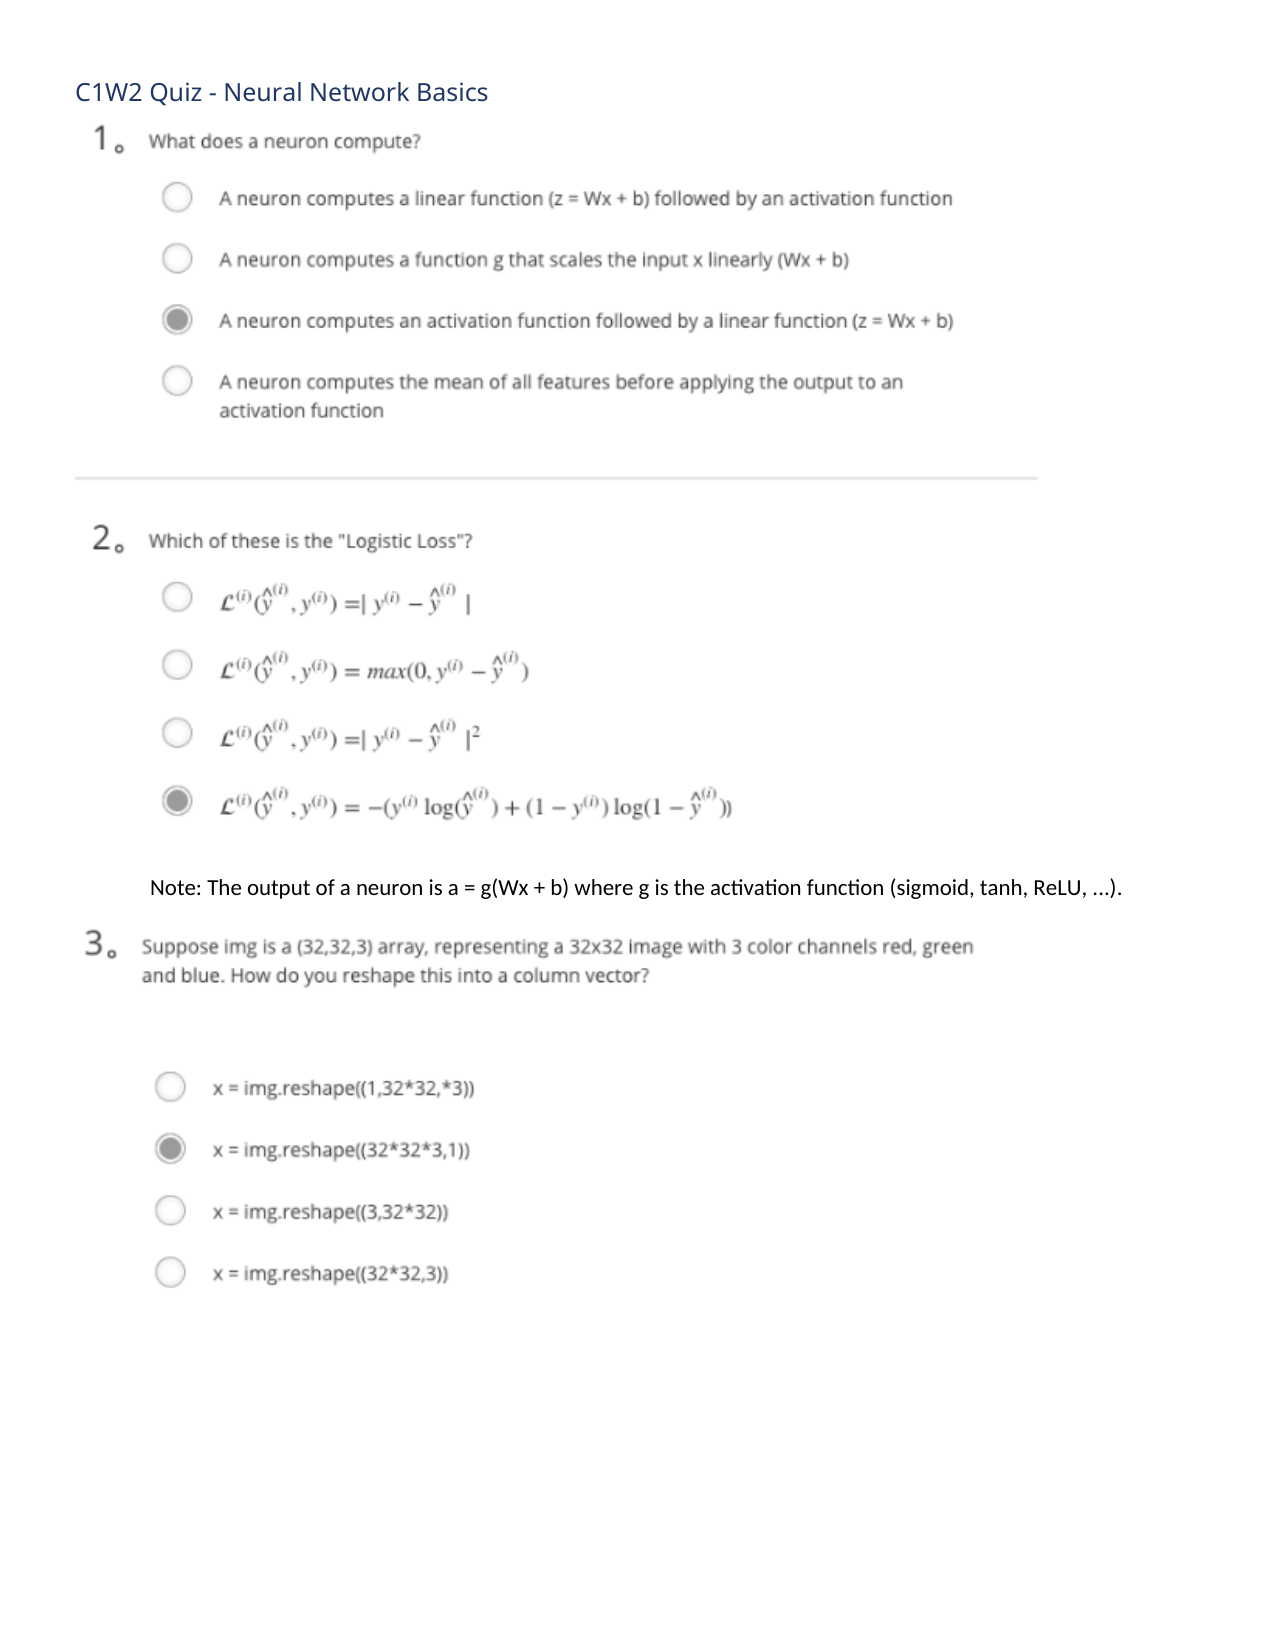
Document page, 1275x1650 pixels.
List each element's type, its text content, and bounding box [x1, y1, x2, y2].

picture [75, 920, 1021, 1321]
subtitle C1W2 Quiz - Neural Network Basics [75, 75, 1200, 109]
text Note: The output of a neuron is a = g(Wx + b) where g is the activation function (sigmoid, tanh, ReLU, ...). [75, 873, 1200, 901]
picture [75, 111, 1050, 855]
